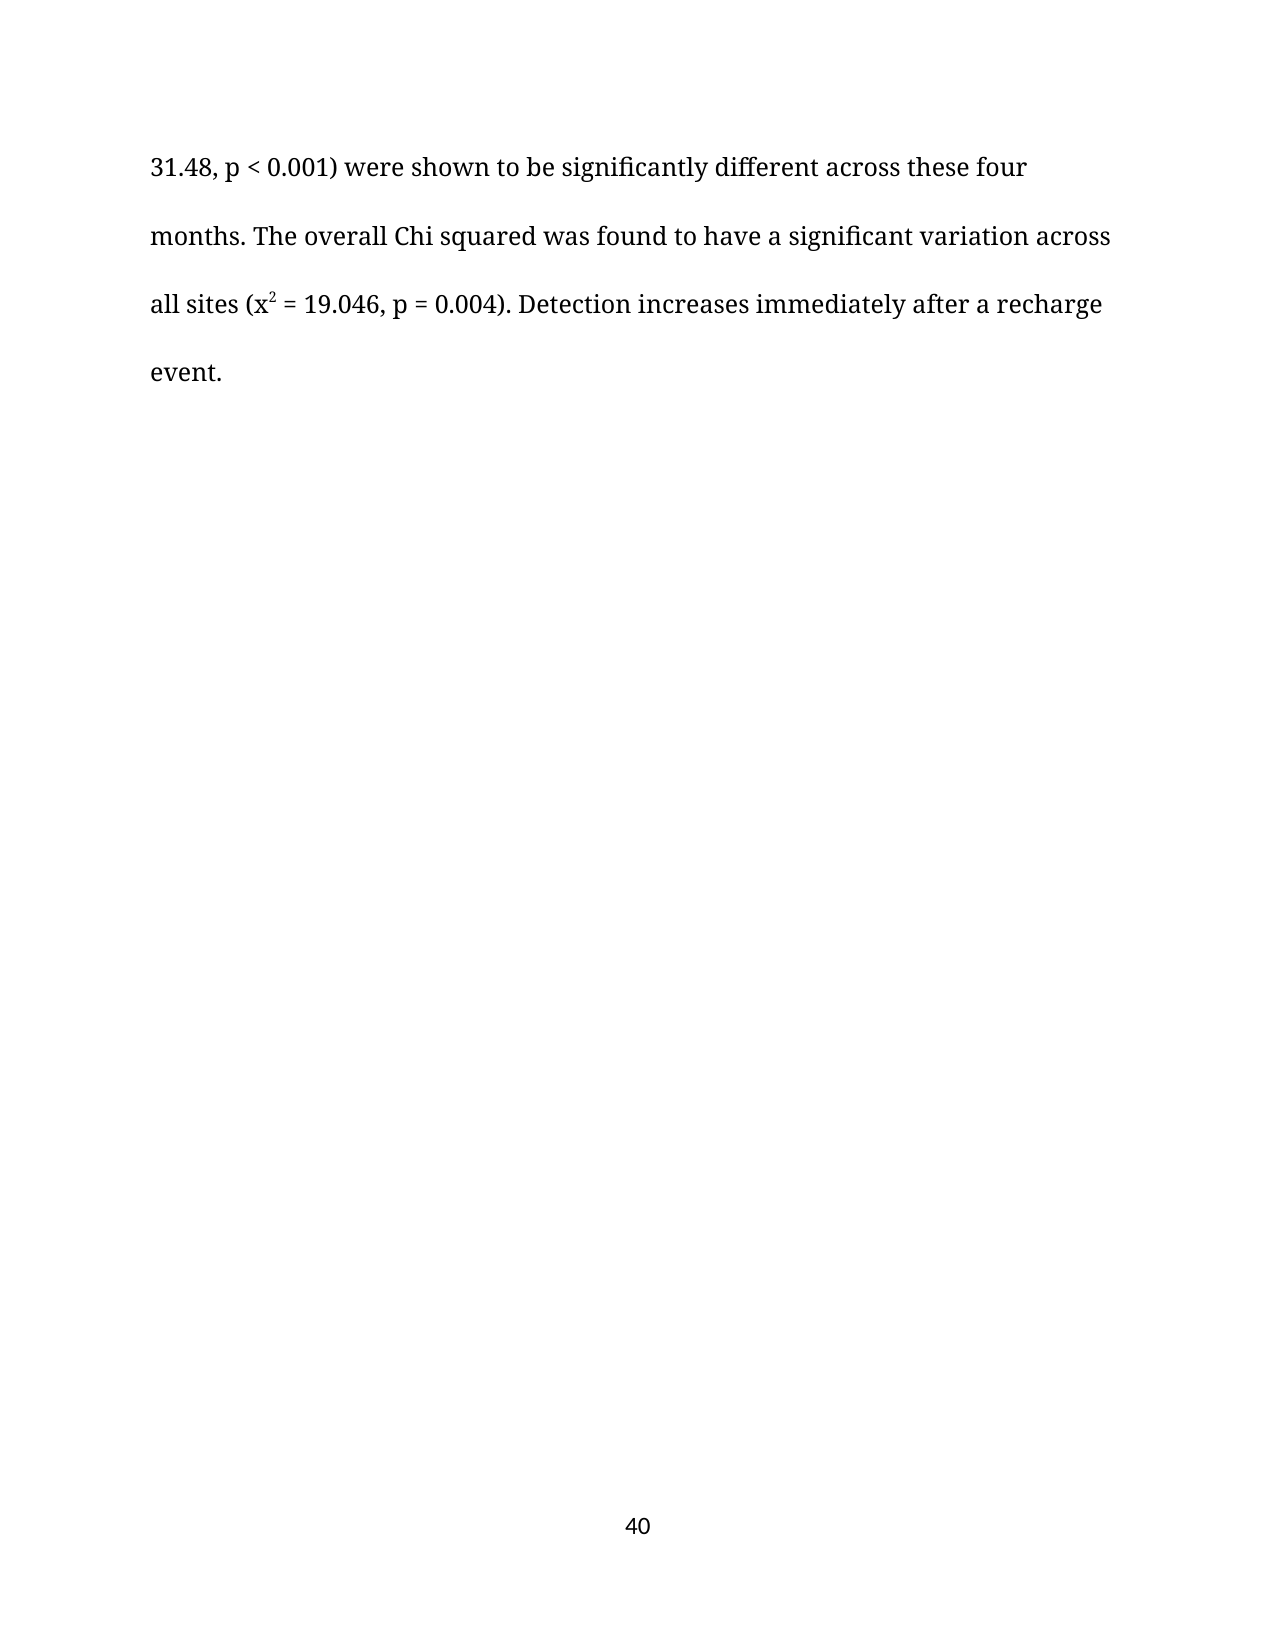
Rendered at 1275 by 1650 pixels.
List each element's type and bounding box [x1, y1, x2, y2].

text [150, 150, 1125, 388]
